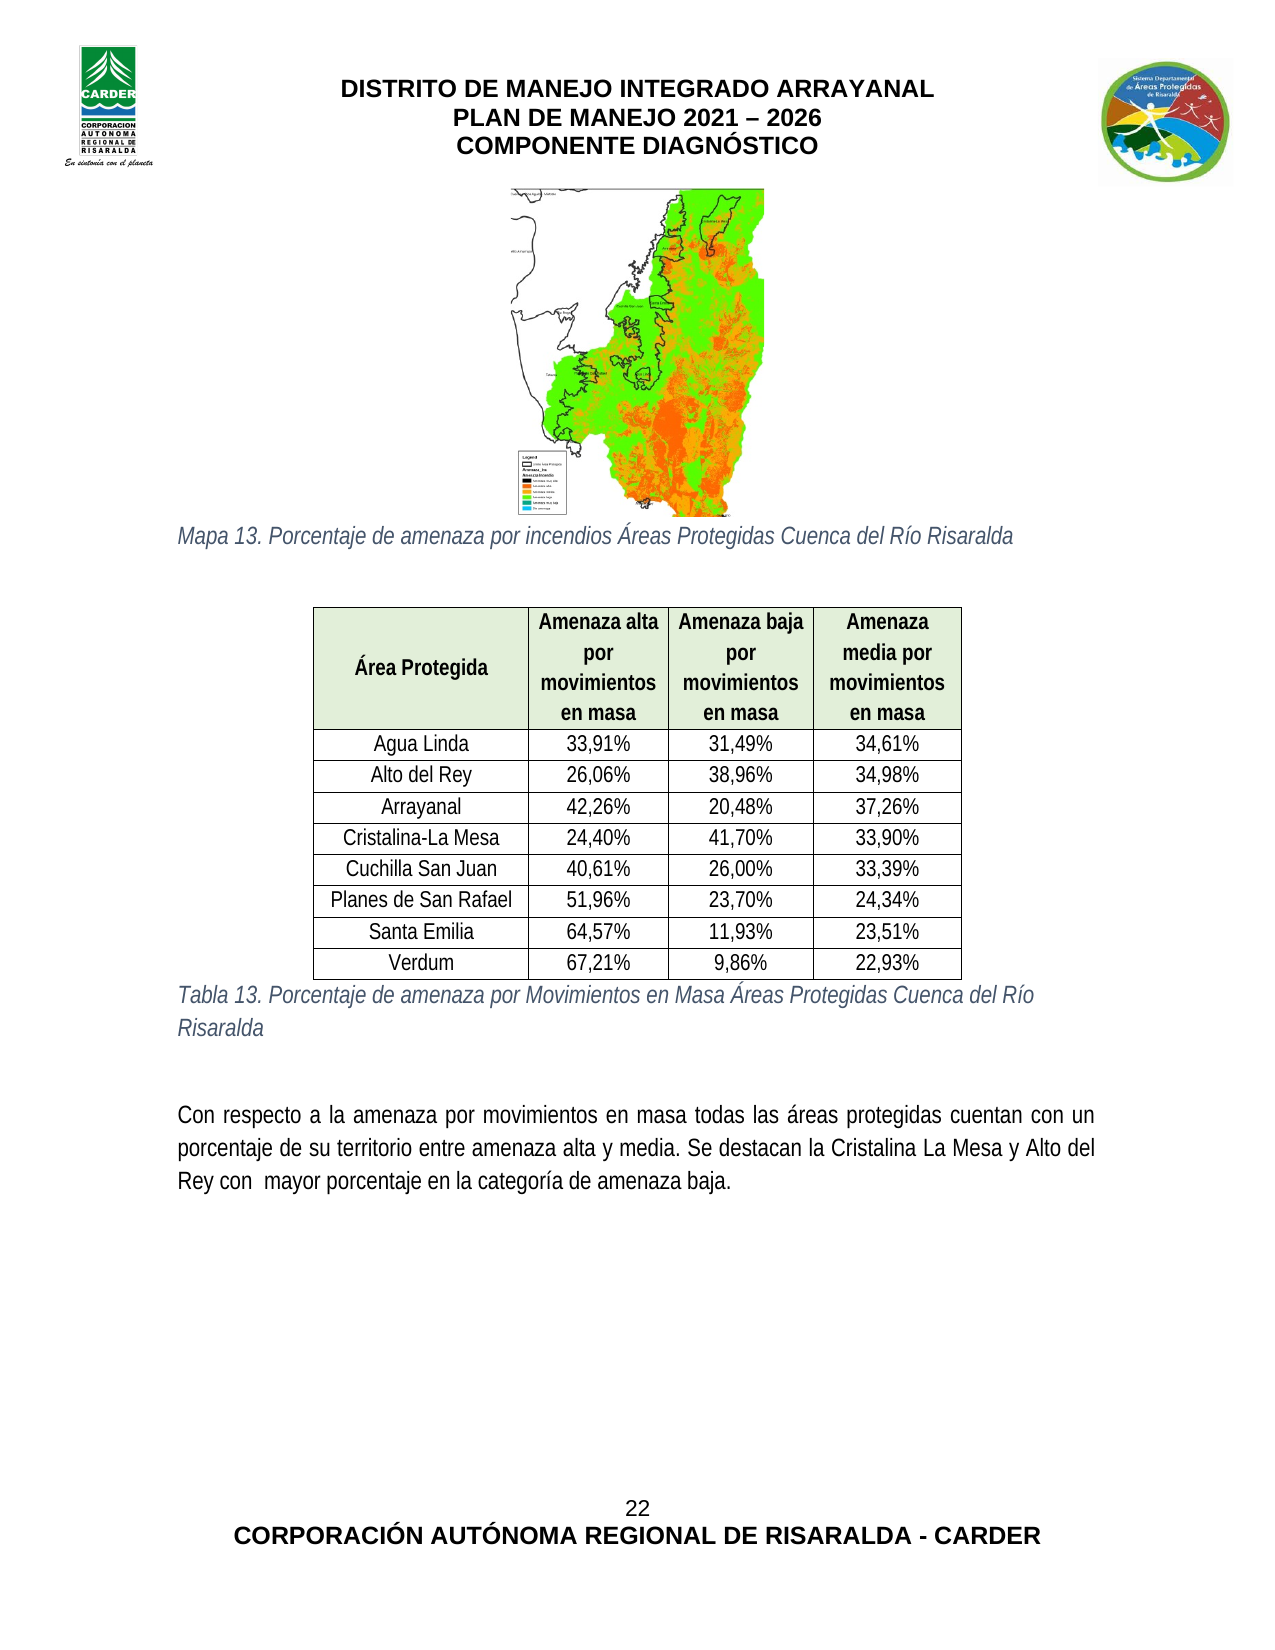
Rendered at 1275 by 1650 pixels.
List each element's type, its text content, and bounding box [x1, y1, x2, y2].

picture [510, 188, 765, 517]
table_cell Arrayanal [314, 793, 528, 823]
table_header Área Protegida [314, 608, 528, 729]
table_cell 42,26% [529, 793, 668, 823]
table_cell 33,91% [529, 730, 668, 760]
table_cell 20,48% [669, 793, 813, 823]
table_cell 26,00% [669, 855, 813, 885]
table_cell 34,98% [814, 761, 961, 792]
table_cell 24,40% [529, 824, 668, 854]
table_cell 34,61% [814, 730, 961, 760]
text Con respecto a la amenaza por movimientos en masa todas las áreas protegidas cuentan con un porcentaje de su territorio entre amenaza alta y media. Se destacan la Cristalina La Mesa y Alto del Rey con mayor porcentaje en la categoría de amenaza baja. [177, 1100, 1098, 1194]
table_cell 33,90% [814, 824, 961, 854]
table_cell 22,93% [814, 949, 961, 979]
table_cell 26,06% [529, 761, 668, 792]
table_cell 41,70% [669, 824, 813, 854]
table_cell 33,39% [814, 855, 961, 885]
picture [59, 38, 159, 177]
table_cell 9,86% [669, 949, 813, 979]
table_cell 23,70% [669, 886, 813, 917]
table_cell 37,26% [814, 793, 961, 823]
picture [1097, 58, 1234, 187]
table_cell 24,34% [814, 886, 961, 917]
text Tabla 13. Porcentaje de amenaza por Movimientos en Masa Áreas Protegidas Cuenca del Río Risaralda [177, 980, 1098, 1042]
table_cell Alto del Rey [314, 761, 528, 792]
table_cell 51,96% [529, 886, 668, 917]
table_cell 38,96% [669, 761, 813, 792]
table_header Amenaza baja por movimientos en masa [669, 608, 813, 729]
table_header Amenaza media por movimientos en masa [814, 608, 961, 729]
table_cell Agua Linda [314, 730, 528, 760]
table_cell Cuchilla San Juan [314, 855, 528, 885]
text Mapa 13. Porcentaje de amenaza por incendios Áreas Protegidas Cuenca del Río Risaralda [177, 521, 1098, 549]
table_cell 23,51% [814, 918, 961, 948]
table_cell 31,49% [669, 730, 813, 760]
table_cell Verdum [314, 949, 528, 979]
table_cell 40,61% [529, 855, 668, 885]
table_cell 64,57% [529, 918, 668, 948]
table_cell Cristalina-La Mesa [314, 824, 528, 854]
table_header Amenaza alta por movimientos en masa [529, 608, 668, 729]
table_cell 67,21% [529, 949, 668, 979]
table_cell Planes de San Rafael [314, 886, 528, 917]
table_cell 11,93% [669, 918, 813, 948]
table_cell Santa Emilia [314, 918, 528, 948]
